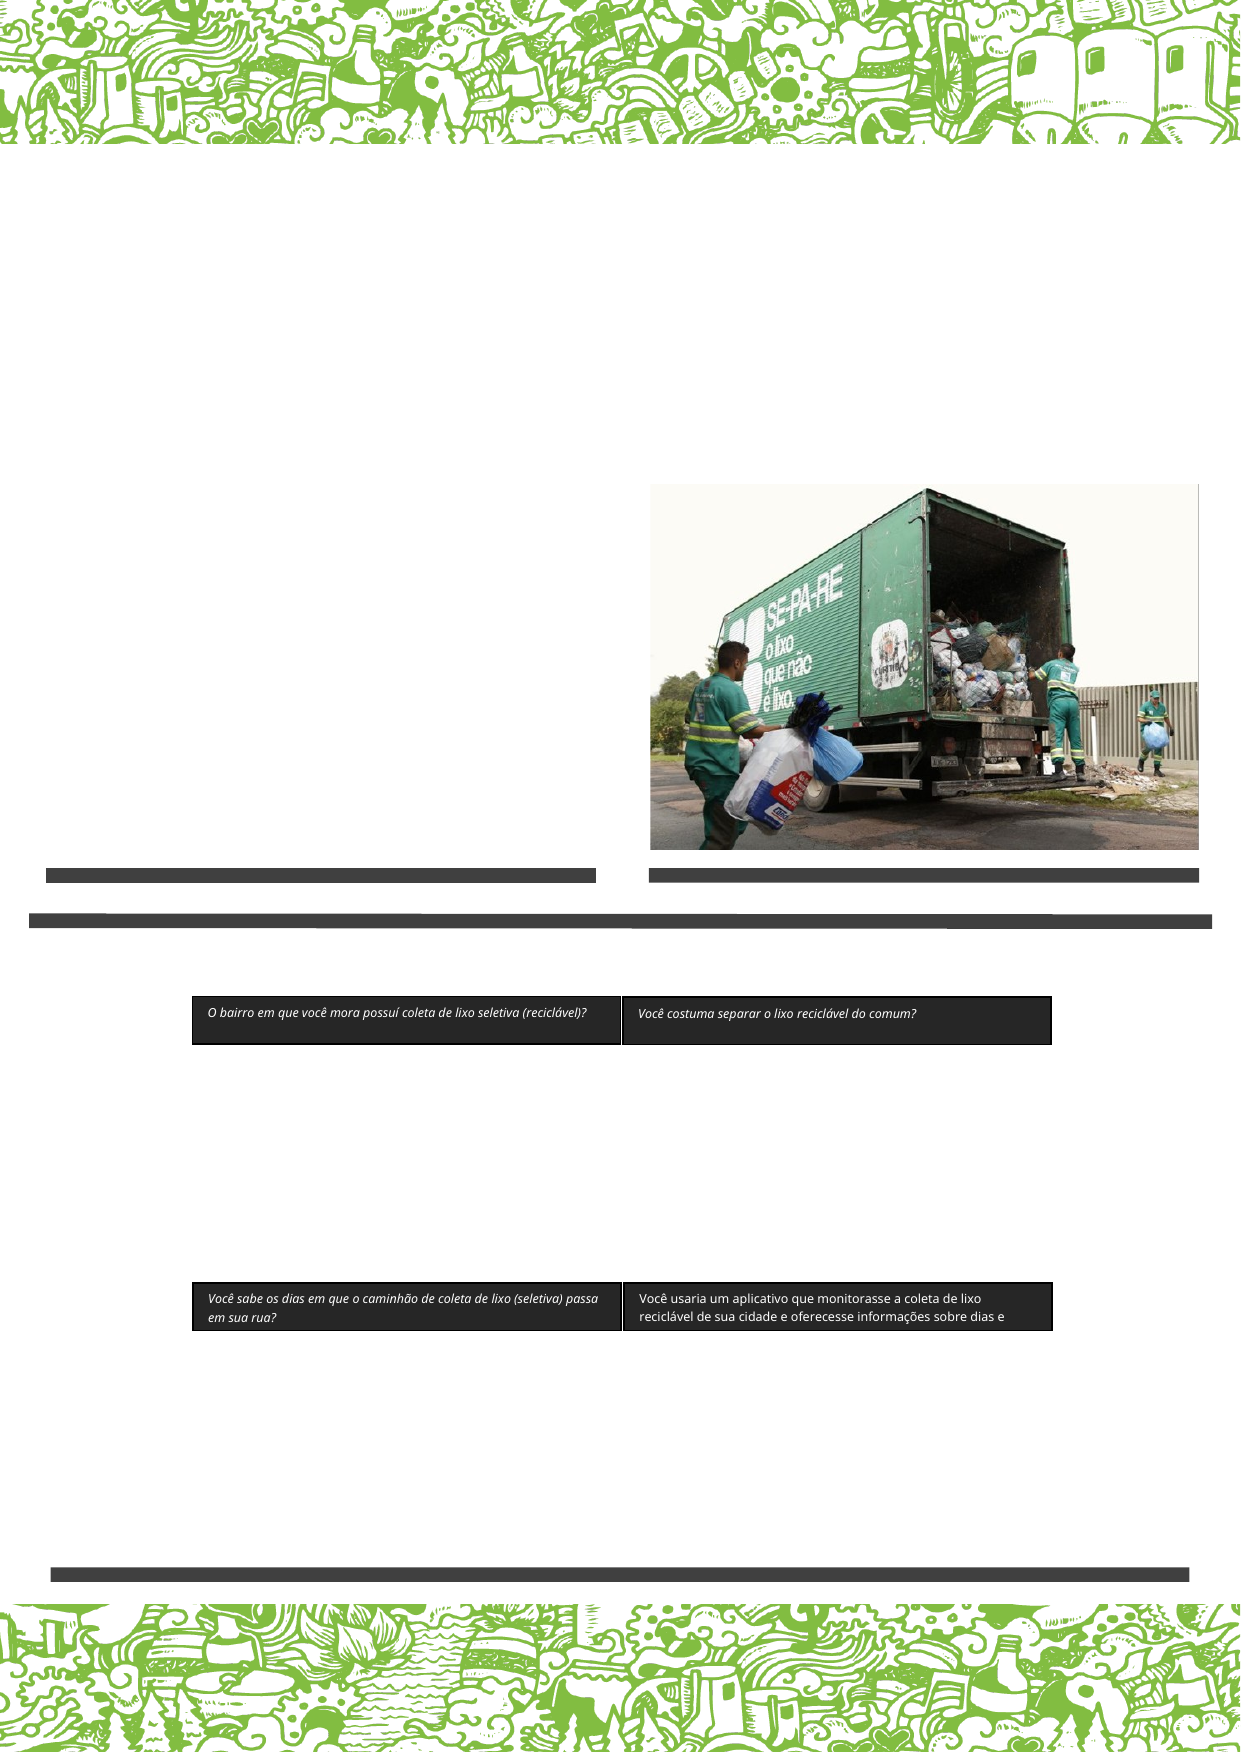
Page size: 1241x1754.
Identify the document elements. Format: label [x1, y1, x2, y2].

picture [0, 1604, 1241, 1752]
picture [650, 484, 1199, 850]
picture [0, 0, 1241, 144]
